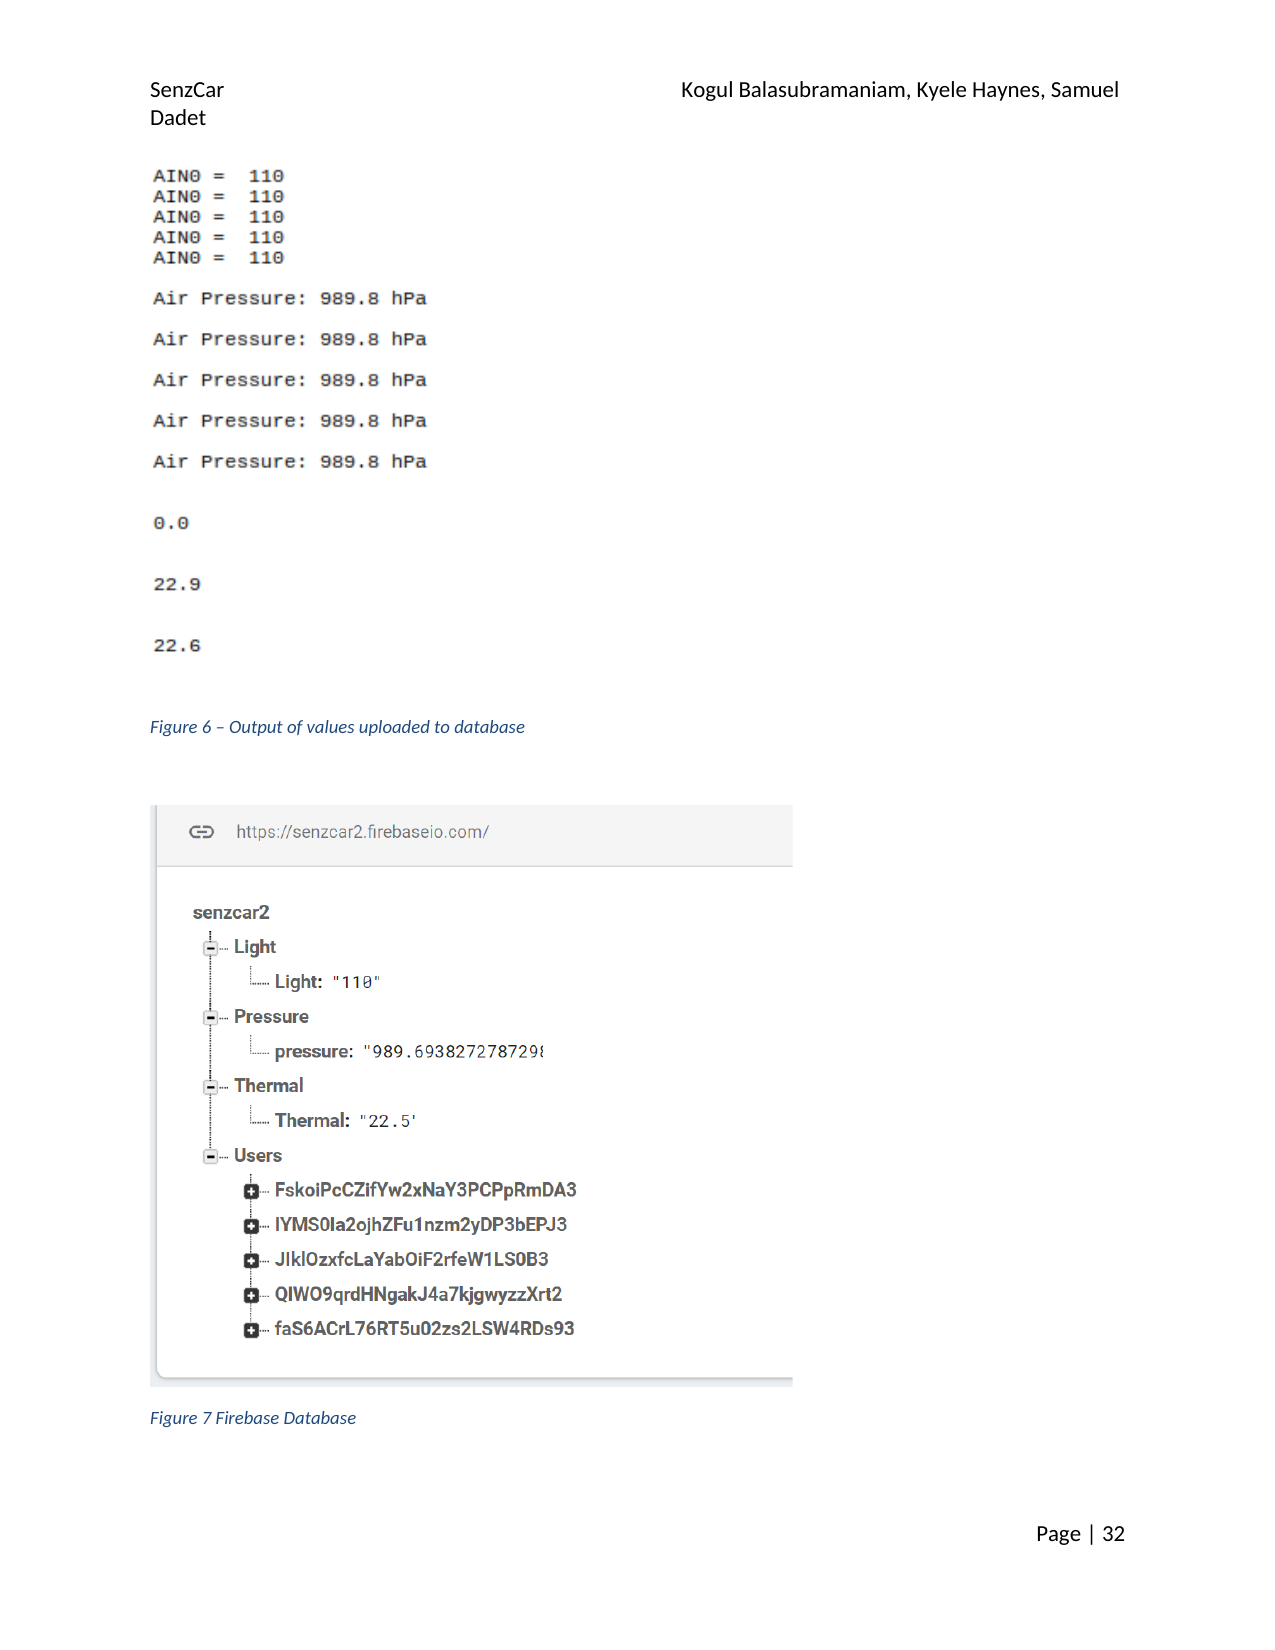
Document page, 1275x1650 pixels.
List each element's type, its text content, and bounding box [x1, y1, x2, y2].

picture [150, 805, 793, 1387]
text Figure 7 Firebase Database [150, 1406, 1125, 1429]
picture [151, 150, 473, 658]
text Figure 6 – Output of values uploaded to database [150, 715, 1125, 738]
